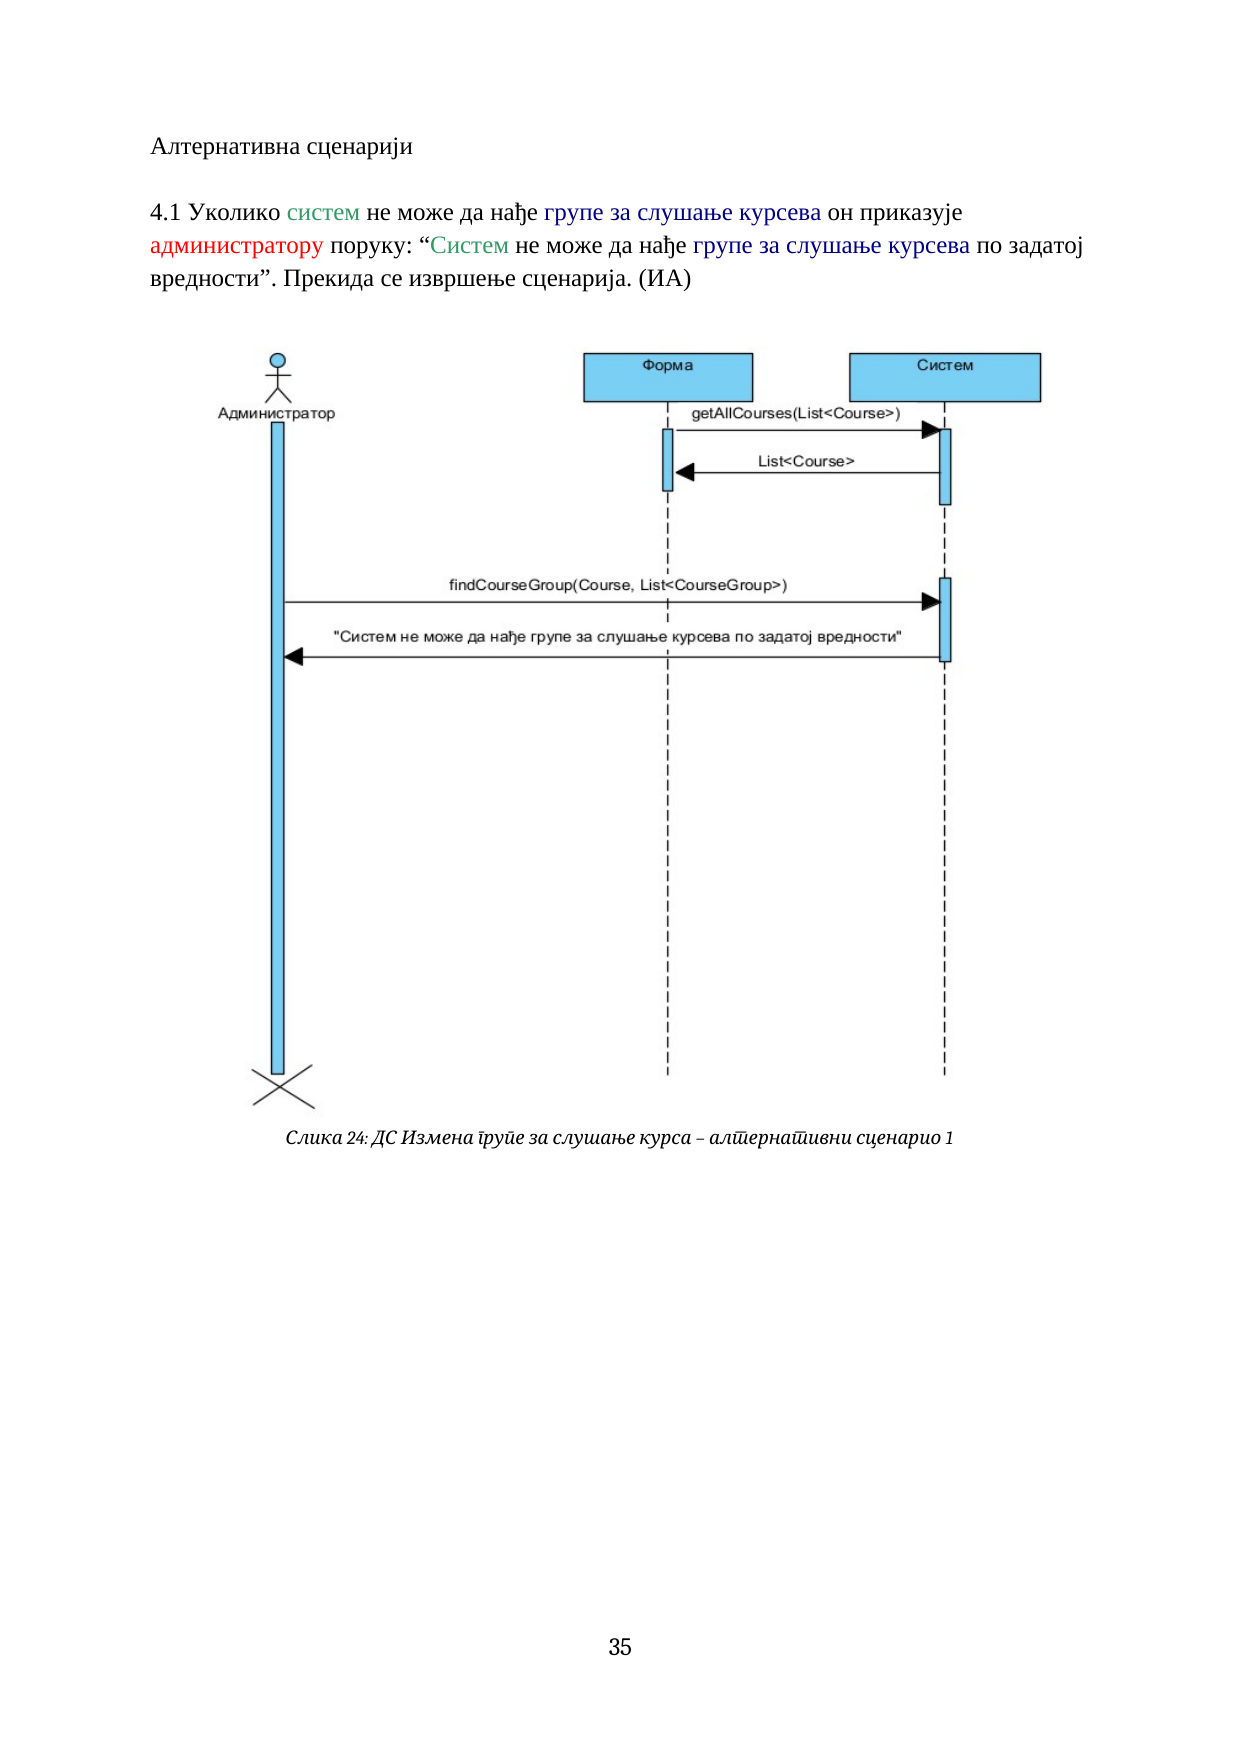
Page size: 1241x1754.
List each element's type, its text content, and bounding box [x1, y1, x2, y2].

text Алтернативна сценарији [150, 131, 1090, 160]
picture [196, 329, 1044, 1124]
text 4.1 Уколико систем не може да нађе групе за слушање курсева он приказује администратору поруку: “Систем не може да нађе групе за слушање курсева по задатој вредности”. Прекида се извршење сценарија. (ИА) [150, 197, 1090, 292]
text Слика 24: ДС Измена групе за слушање курса – алтернативни сценарио 1 [150, 1127, 1090, 1149]
